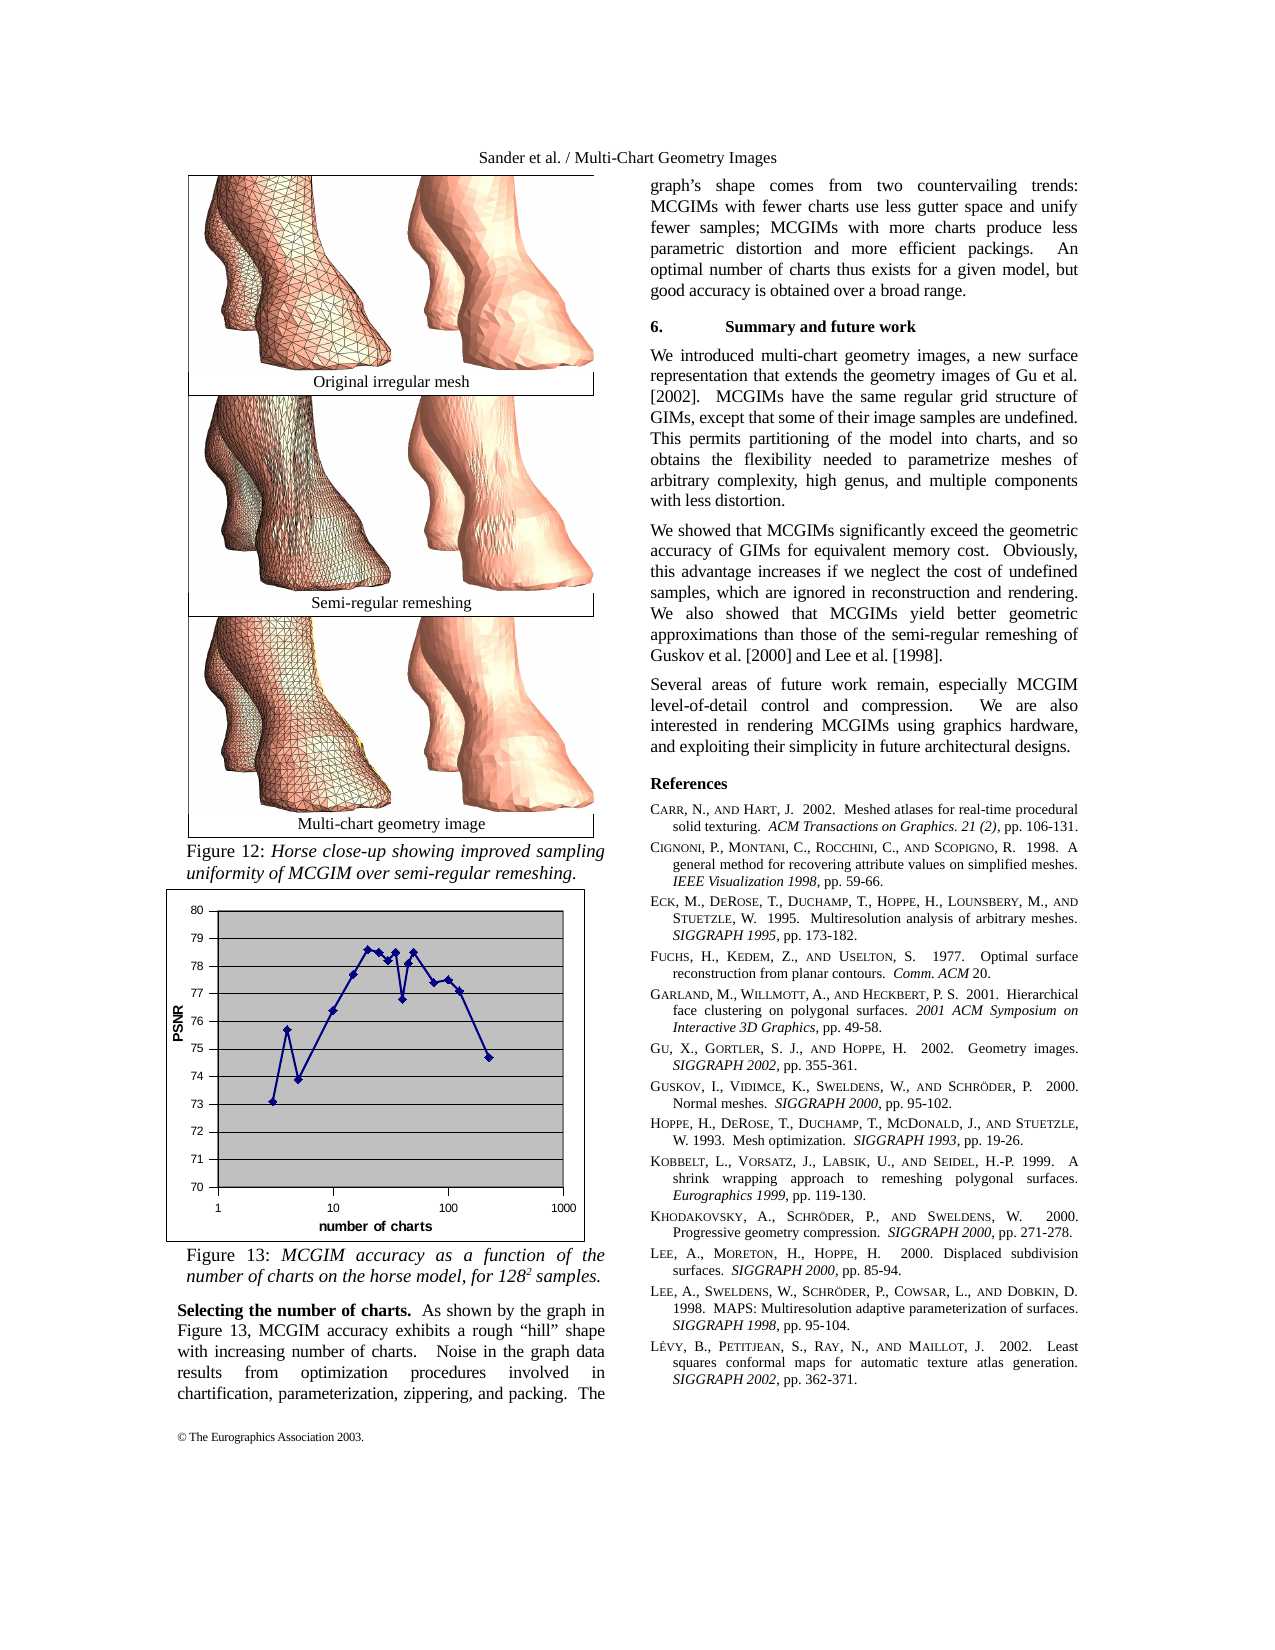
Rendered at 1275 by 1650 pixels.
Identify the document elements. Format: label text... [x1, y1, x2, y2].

table_cell Original irregular mesh [189, 372, 593, 395]
picture [188, 176, 594, 372]
table_cell Multi-chart geometry image [189, 814, 593, 837]
text Selecting the number of charts. As shown by the graph in Figure 13, MCGIM accuracy exhibits a rough “hill” shape with increasing number of charts. Noise in the graph data results from optimization procedures involved in chartification, parameterization, zippering, and packing. The graph’s shape comes from two countervailing trends: MCGIMs with fewer charts use less gutter space and unify fewer samples; MCGIMs with more charts produce less parametric distortion and more efficient packings. An optimal number of charts thus exists for a given model, but good accuracy is obtained over a broad range. [650, 175, 1078, 300]
subtitle Summary and future work [650, 317, 1078, 336]
text Several areas of future work remain, especially MCGIM level-of-detail control and compression. We are also interested in rendering MCGIMs using graphics hardware, and exploiting their simplicity in future architectural designs. [650, 673, 1078, 757]
text Guskov, , Vidimce, K., Sweldens, W., and Schröder, P. 2000. meshes. SIGGRAPH 2000, pp. 95-102. [650, 1078, 1078, 1111]
text Eck, M., DeRose, T., Duchamp, T., Hoppe, H., Lounsbery, M., and Stuetzle, W. 1995. Multiresolution analysis of arbitrary meshes. SIGGRAPH 1995, pp. 173-182. [650, 893, 1078, 943]
text , M., Willmott, A., and Heckbert, P. S. 2001. Hierarchical face clustering on polygonal surfaces. 2001 ACM Symposium on Interactive 3D Graphics, pp. 49-58. [650, 985, 1078, 1036]
subtitle References [650, 773, 1078, 793]
text Carr, N., and Hart, J. 2002. Meshed atlases for real-time procedural solid texturing. ACM Transactions on Graphics. 21 (2), pp. 106-131. [650, 801, 1078, 834]
text Khodakovsky, A., Schröder, P., and Sweldens, W. 2000. Progressive geometry compression. SIGGRAPH 2000, pp. 271-278. [650, 1207, 1078, 1241]
table_header [585, 889, 594, 1242]
table_header © The Eurographics Association 2003. [177, 1425, 608, 1454]
text Lee, A., Sweldens, W., Schröder, P., Cowsar, L., and Dobkin, D. 1998. MAPS: Multiresolution adaptive parameterization of surfaces. SIGGRAPH 1998, pp. 95-104. [650, 1283, 1078, 1333]
text We showed that MCGIMs significantly exceed the geometric accuracy of GIMs for equivalent memory cost. Obviously, this advantage increases if we neglect the cost of undefined samples, which are ignored in reconstruction and rendering. We also showed that MCGIMs yield better geometric approximations than those of the semi-regular remeshing of Guskov et al. [2000] and Lee et al. [1998]. [650, 519, 1078, 665]
text We introduced multi-chart geometry images, a new surface representation that extends the geometry images of Gu et al. [2002]. MCGIMs have the same regular grid structure of GIMs, except that some of their image samples are undefined. This permits partitioning of the model into charts, and so obtains the flexibility needed to parametrize meshes of arbitrary complexity, high genus, and multiple components with less distortion. [650, 344, 1078, 511]
text Gu, X., Gortler, S. J., and Hoppe, H. 2002. Geometry images. SIGGRAPH 2002, pp. 355-361. [650, 1040, 1078, 1073]
text Hoppe, H., DeRose, T., Duchamp, T., McDonald, J., and Stuetzle, W. 1993. Mesh optimization. SIGGRAPH 1993, pp. 19-26. [650, 1115, 1078, 1149]
text Cignoni, P., Montani, C., Rocchini, C., and Scopigno, R. 1998. A general method for recovering attribute values on simplified meshes. IEEE Visualization 1998, pp. 59-66. [650, 839, 1078, 889]
table_cell Semi-regular remeshing [189, 593, 593, 616]
text Lee, A., Moreton, H., Hoppe, H. 2000. Displaced subdivision surfaces. SIGGRAPH 2000, pp. 85-94. [650, 1245, 1078, 1279]
text Figure 12: Horse close-up showing improved sampling uniformity of MCGIM over semi-regular remeshing. [186, 840, 605, 883]
text Figure 13: MCGIM accuracy as a function of the number of charts on the horse model, for 1282 samples. [186, 1244, 605, 1287]
text Selecting the number of charts. As shown by the graph in Figure 13, MCGIM accuracy exhibits a rough “hill” shape with increasing number of charts. Noise in the graph data results from optimization procedures involved in chartification, parameterization, zippering, and packing. The graph’s shape comes from two countervailing trends: MCGIMs with fewer charts use less gutter space and unify fewer samples; MCGIMs with more charts produce less parametric distortion and more efficient packings. An optimal number of charts thus exists for a given model, but good accuracy is obtained over a broad range. [177, 1299, 605, 1403]
text Kobbelt, L., Vorsatz, J., Labsik, U., and Seidel, H.-P. 1999. A shrink wrapping approach to remeshing polygonal surfaces. Eurographics 1999, pp. 119-130. [650, 1153, 1078, 1203]
picture [188, 617, 594, 814]
text Lévy, B., Petitjean, S., Ray, N., and Maillot, J. 2002. Least squares conformal maps for automatic texture atlas generation. SIGGRAPH 2002, pp. 362-371. [650, 1337, 1078, 1388]
picture [188, 396, 594, 593]
text Fuchs, H., Kedem, Z., and Uselton, S. 1977. Optimal surface reconstruction from planar contours. Comm. ACM 20. [650, 948, 1078, 981]
